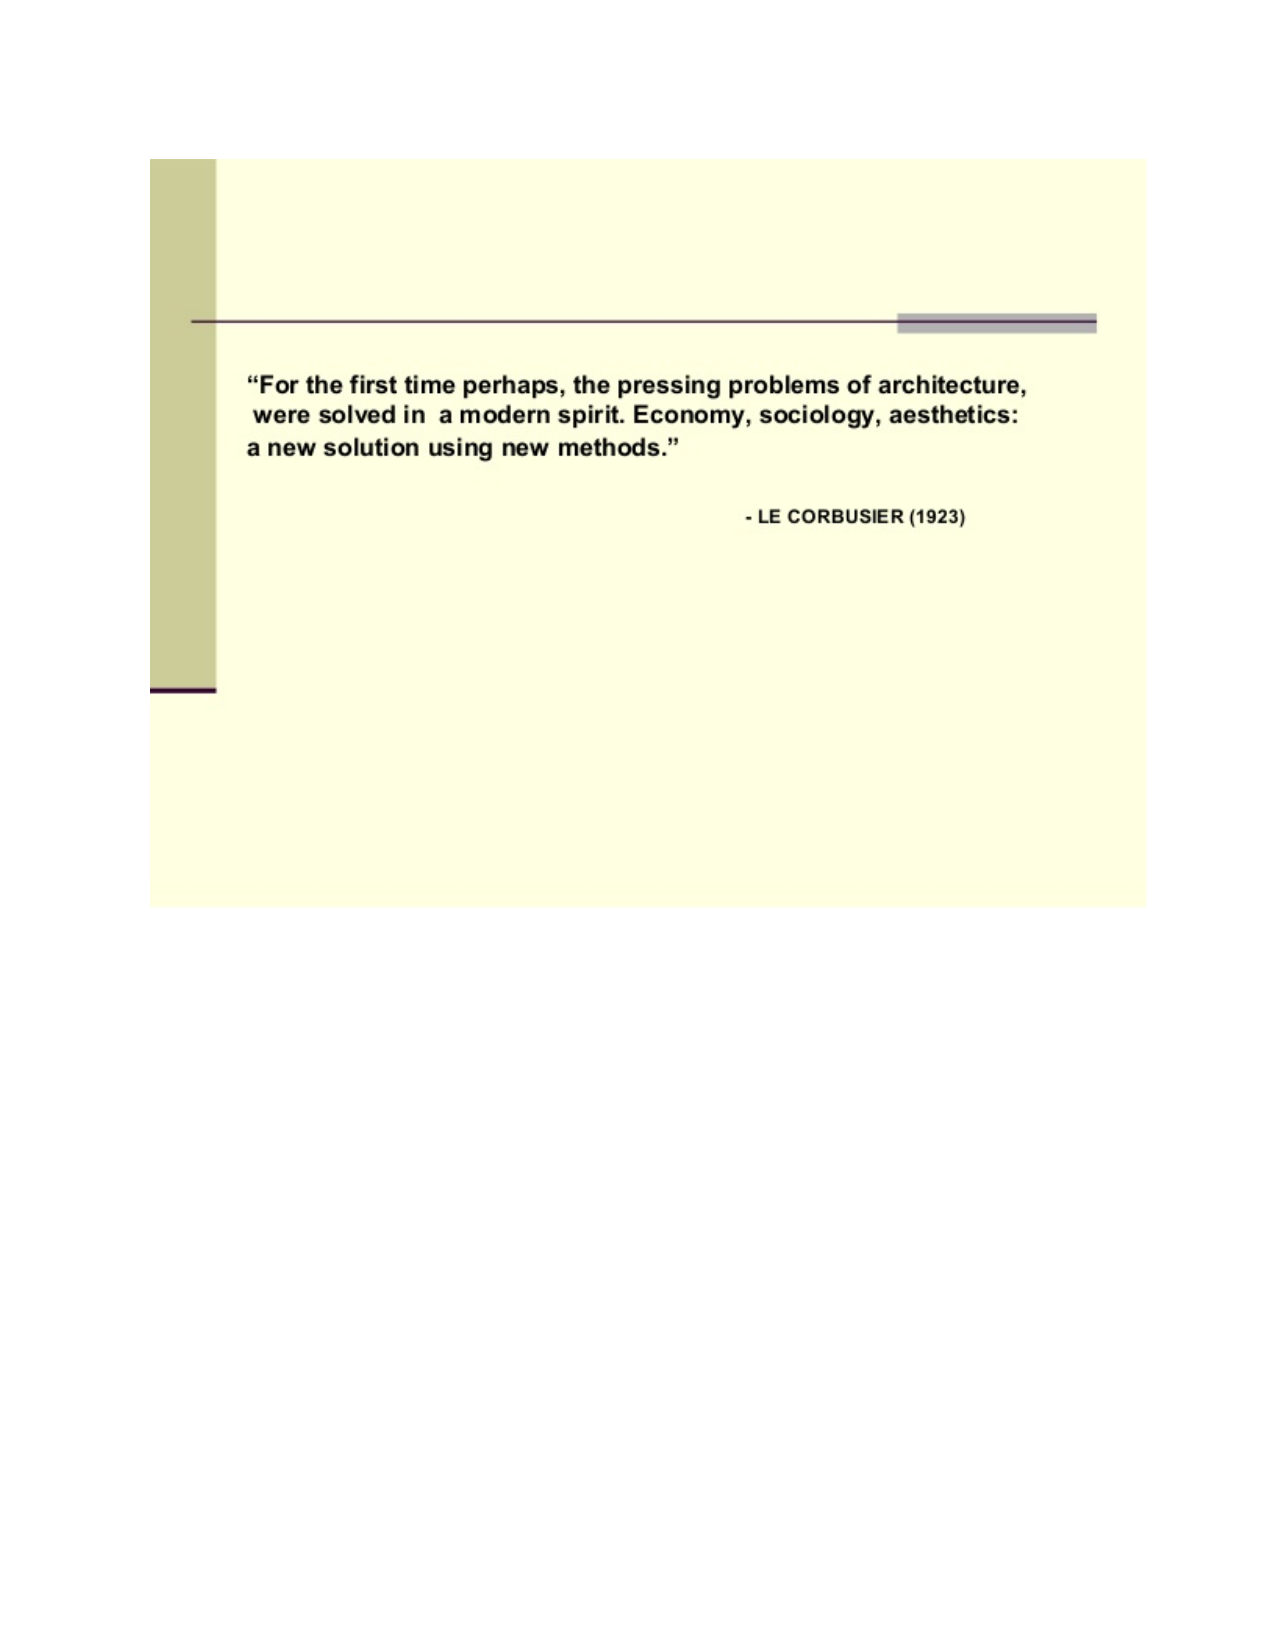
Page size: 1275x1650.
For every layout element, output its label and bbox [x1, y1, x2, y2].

picture [150, 159, 1147, 908]
